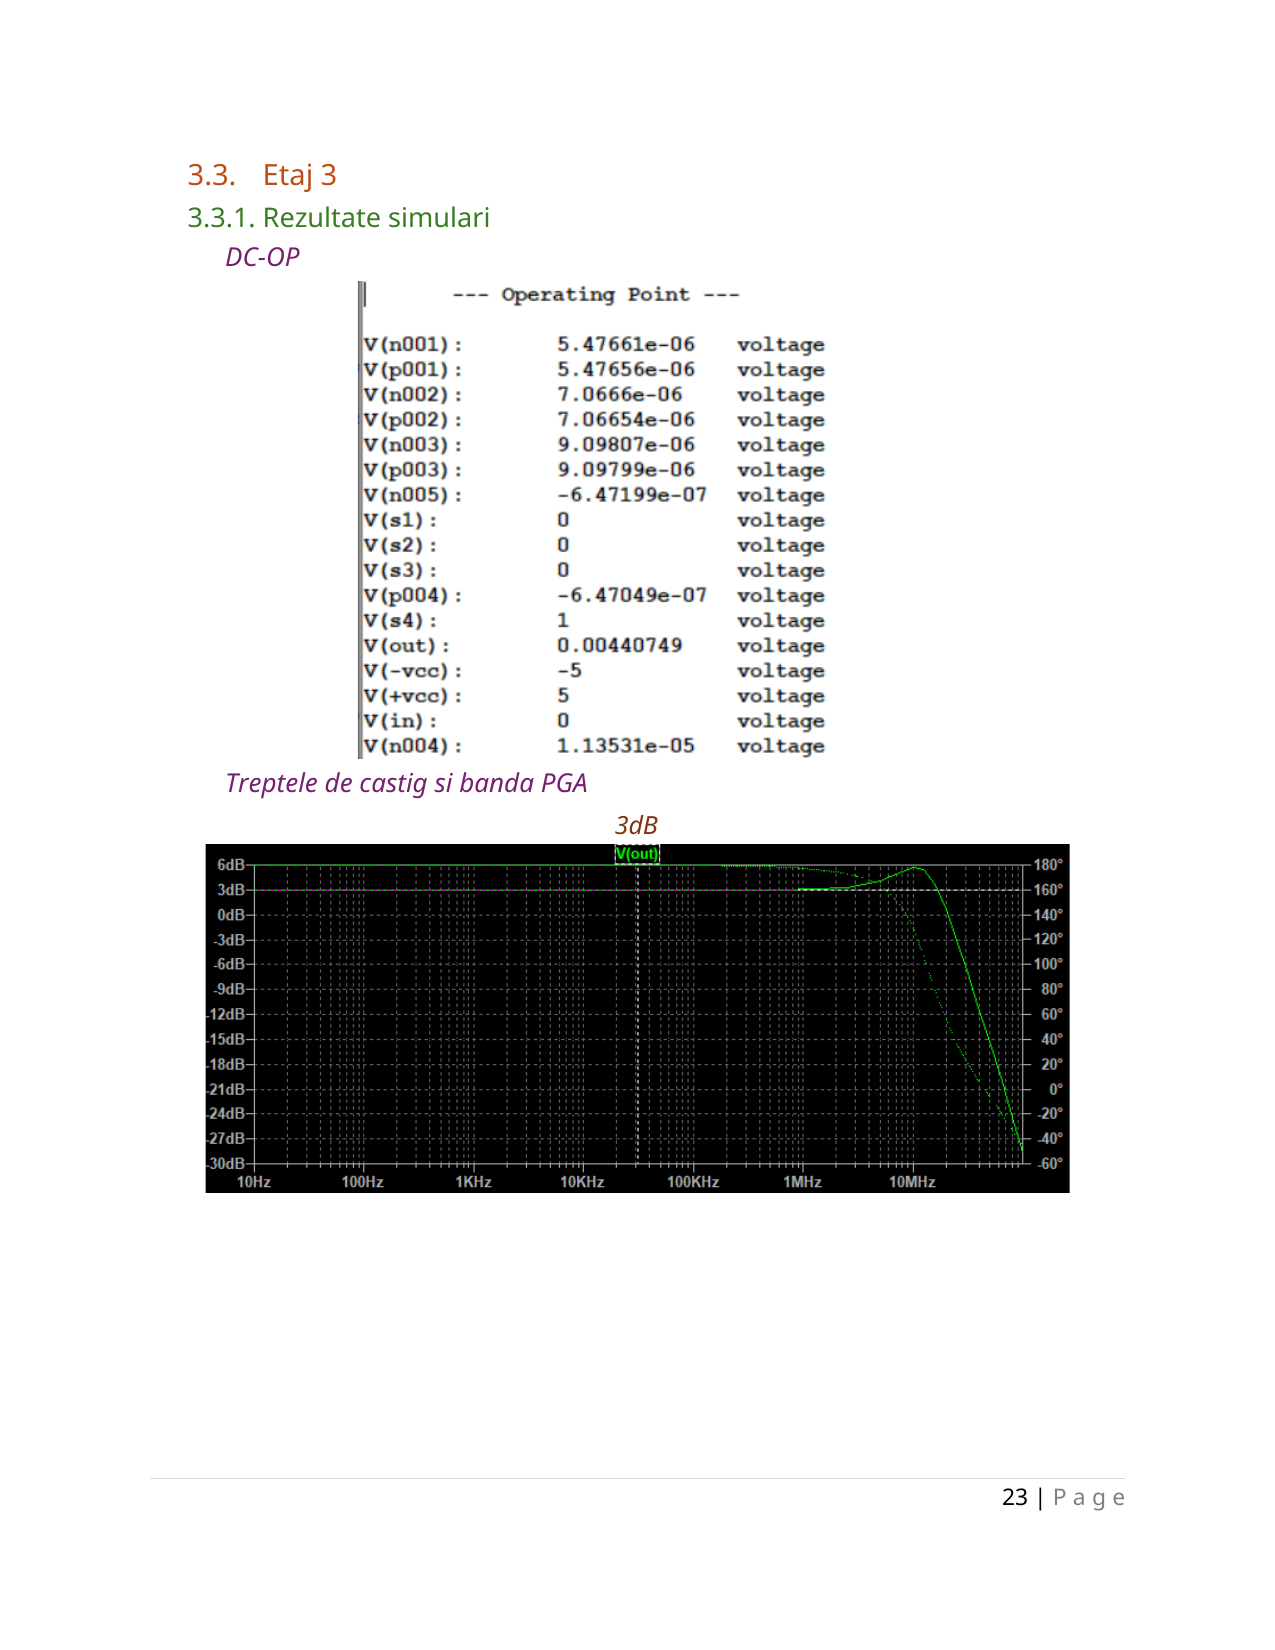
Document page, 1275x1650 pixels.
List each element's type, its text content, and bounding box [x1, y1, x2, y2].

picture [357, 281, 918, 759]
subtitle Rezultate simulari [187, 198, 1125, 235]
subtitle Etaj 3 [187, 154, 1125, 194]
subtitle DC-OP [150, 239, 1125, 274]
subtitle Treptele de castig si banda PGA [150, 765, 1125, 801]
picture [205, 844, 1070, 1193]
subtitle 3dB [150, 808, 1125, 842]
